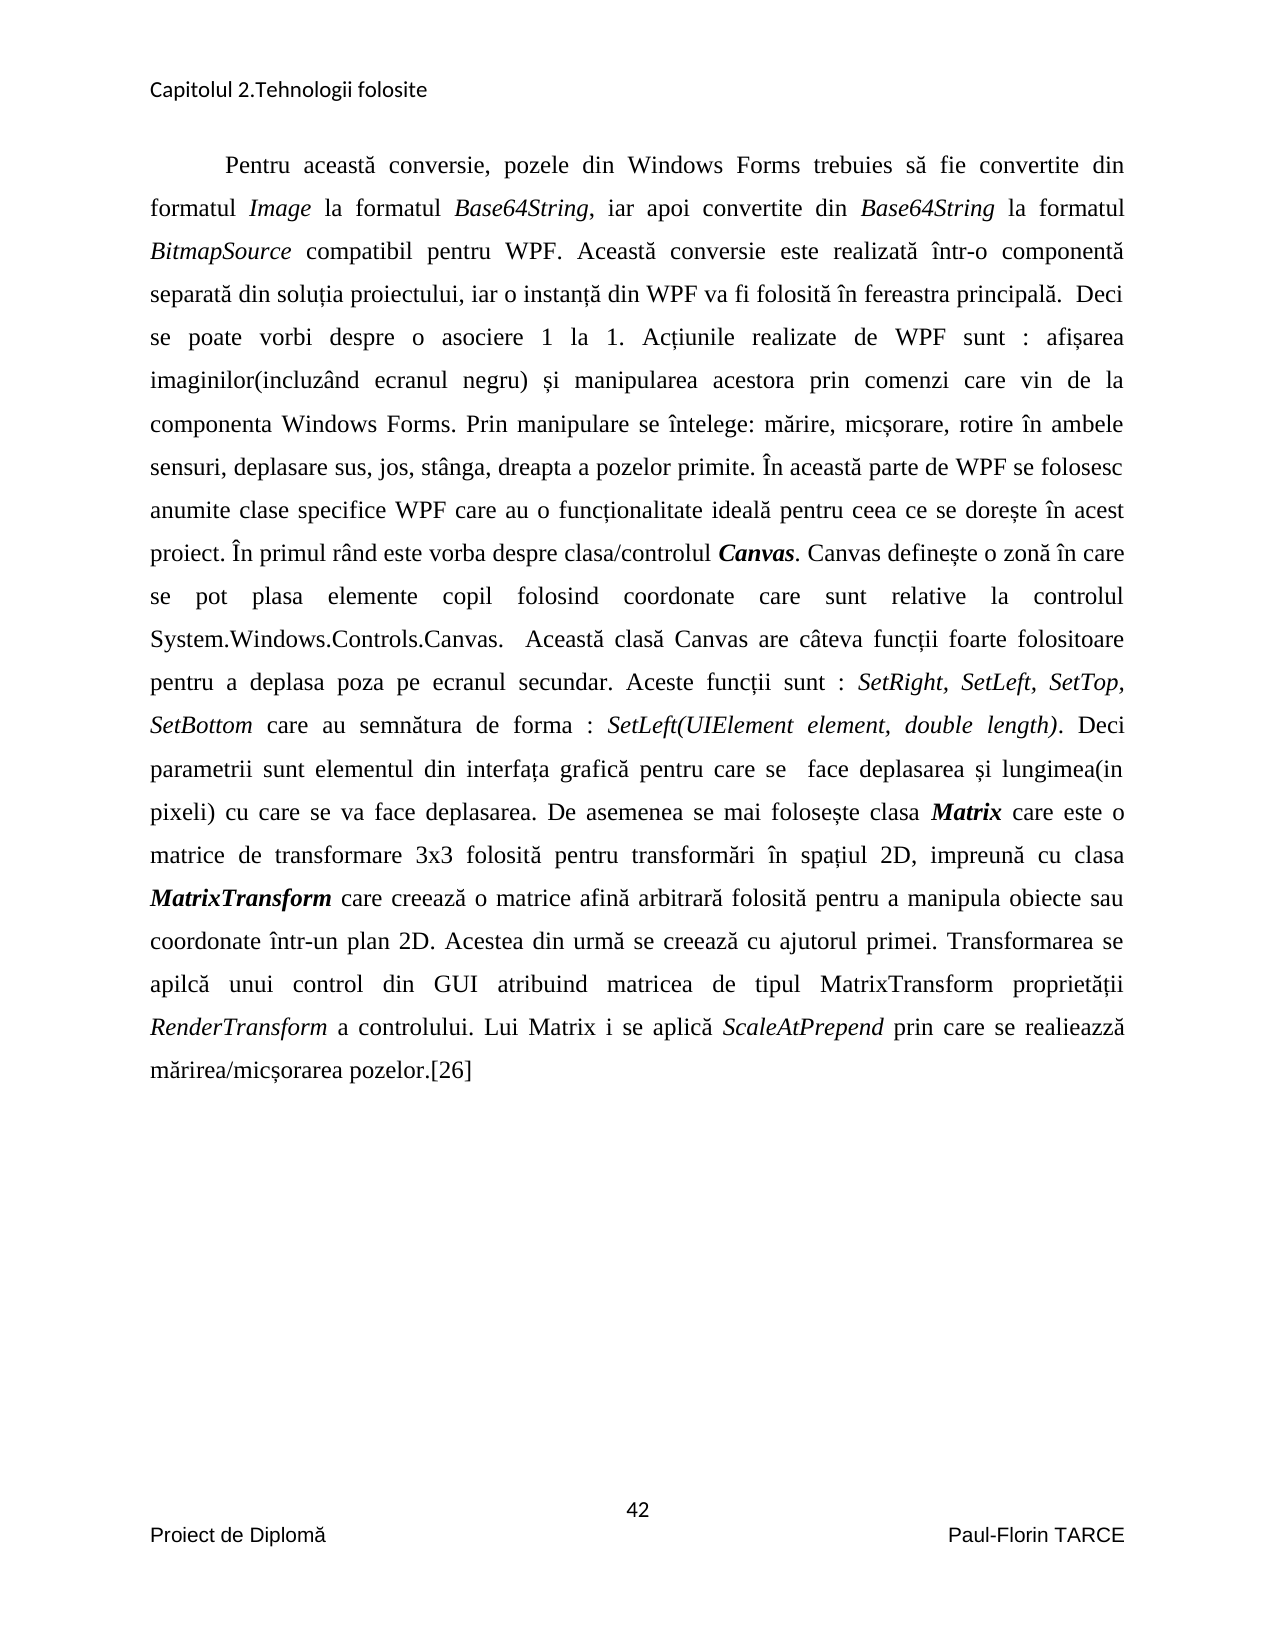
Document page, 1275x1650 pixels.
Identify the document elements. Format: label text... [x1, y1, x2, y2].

text Pentru această conversie, pozele din Windows Forms trebuies să fie convertite din formatul Image la formatul Base64String, iar apoi convertite din Base64String la formatul BitmapSource compatibil pentru WPF. Această conversie este realizată într-o componentă separată din soluția proiectului, iar o instanță din WPF va fi folosită în fereastra principală. Deci se poate vorbi despre o asociere 1 la 1. Acțiunile realizate de WPF sunt : afișarea imaginilor(incluzând ecranul negru) și manipularea acestora prin comenzi care vin de la componenta Windows Forms. Prin manipulare se întelege: mărire, micșorare, rotire în ambele sensuri, deplasare sus, jos, stânga, dreapta a pozelor primite. În această parte de WPF se folosesc anumite clase specifice WPF care au o funcționalitate ideală pentru ceea ce se dorește în acest proiect. În primul rând este vorba despre clasa/controlul Canvas. Canvas definește o zonă în care se pot plasa elemente copil folosind coordonate care sunt relative la controlul System.Windows.Controls.Canvas. Această clasă Canvas are câteva funcții foarte folositoare pentru a deplasa poza pe ecranul secundar. Aceste funcții sunt : SetRight, SetLeft, SetTop, SetBottom care au semnătura de forma : SetLeft(UIElement element, double length). Deci parametrii sunt elementul din interfața grafică pentru care se face deplasarea și lungimea(in pixeli) cu care se va face deplasarea. De asemenea se mai folosește clasa Matrix care este o matrice de transformare 3x3 folosită pentru transformări în spațiul 2D, impreună cu clasa MatrixTransform care creează o matrice afină arbitrară folosită pentru a manipula obiecte sau coordonate într-un plan 2D. Acestea din urmă se creează cu ajutorul primei. Transformarea se apilcă unui control din GUI atribuind matricea de tipul MatrixTransform proprietății RenderTransform a controlului. Lui Matrix i se aplică ScaleAtPrepend prin care se realieazză mărirea/micșorarea pozelor.[26] [150, 150, 1125, 1084]
